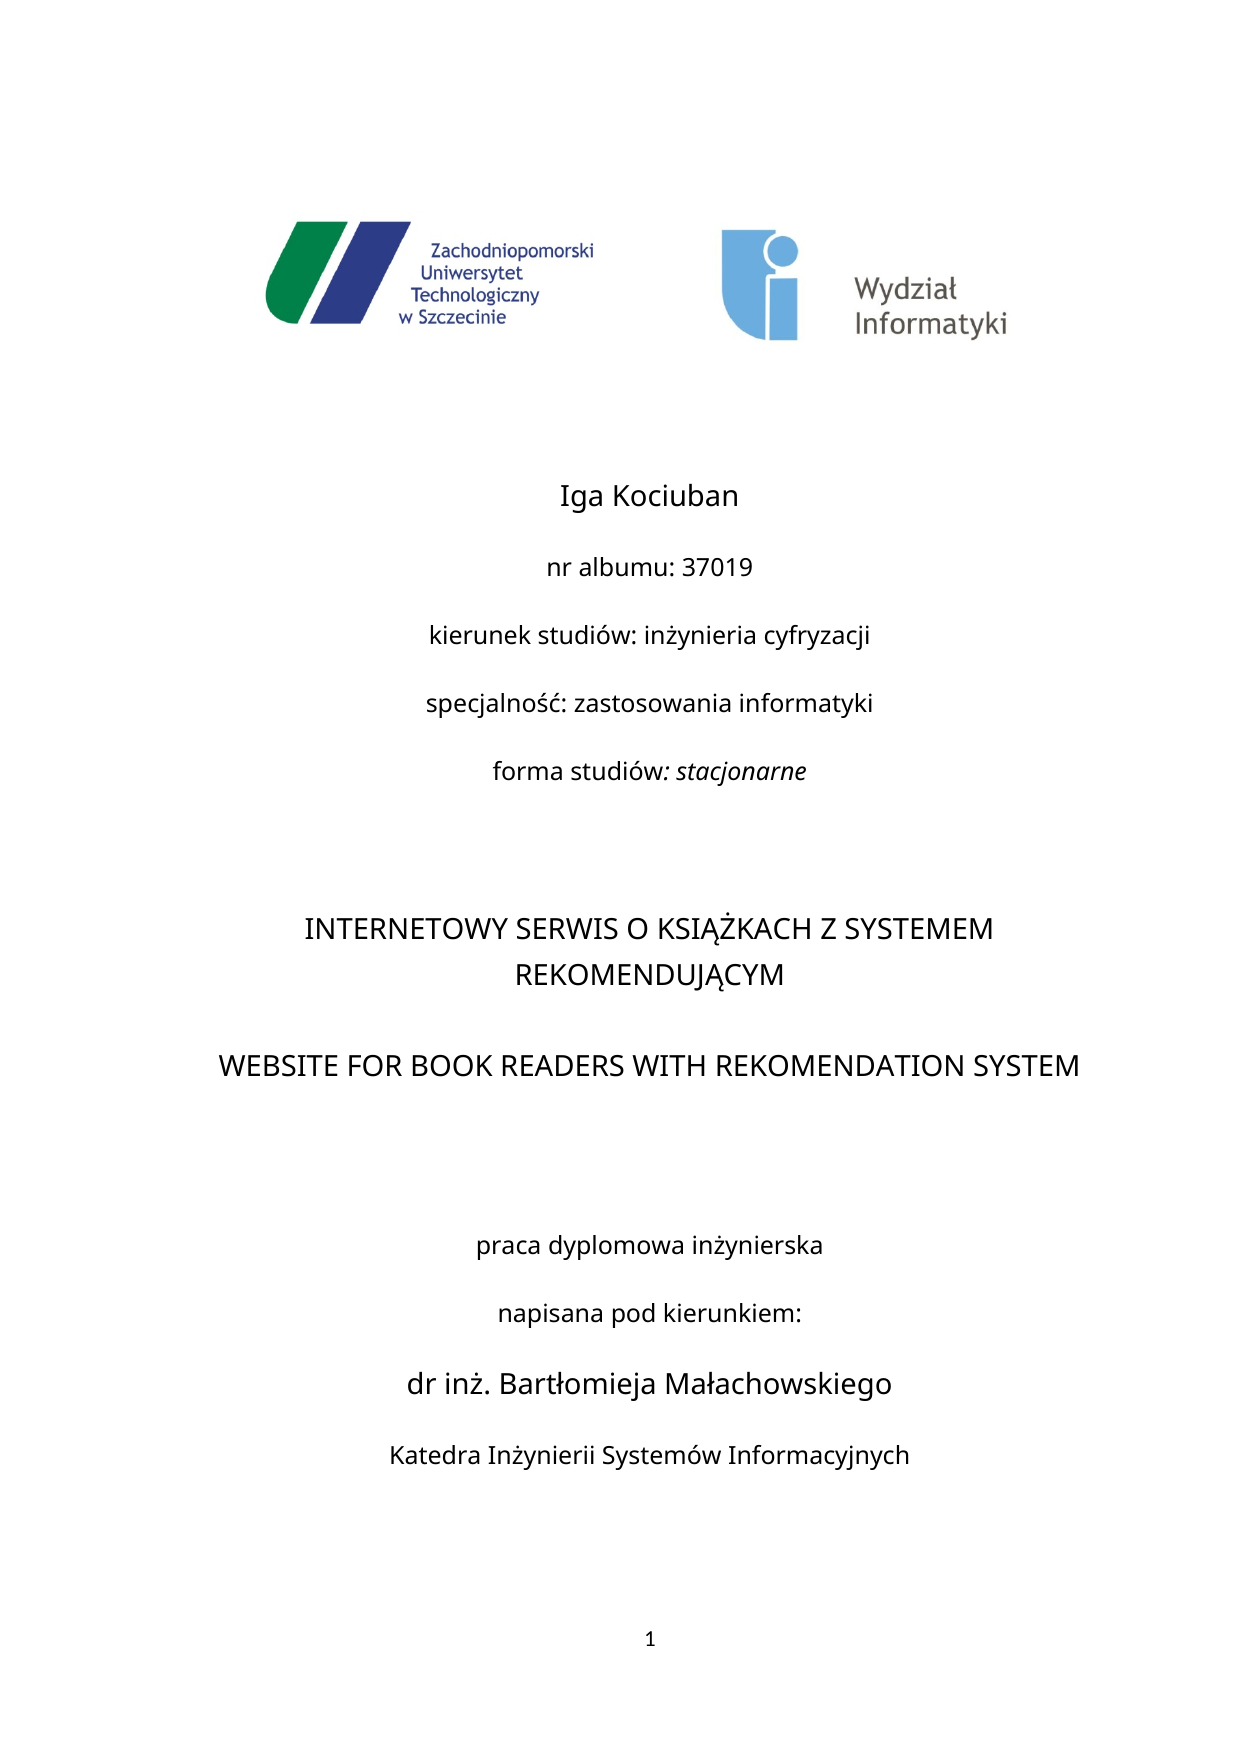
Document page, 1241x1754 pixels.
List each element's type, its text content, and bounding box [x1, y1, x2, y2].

list nr albumu: 37019 [207, 515, 1092, 583]
list specjalność: zastosowania informatyki [207, 686, 1092, 720]
list praca dyplomowa inżynierska [207, 1227, 1092, 1261]
list kierunek studiów: inżynieria cyfryzacji [207, 618, 1092, 652]
table_header [233, 201, 649, 378]
list dr inż. Bartłomieja Małachowskiego [207, 1364, 1092, 1403]
table_header [650, 201, 1104, 378]
list forma studiów: stacjonarne [207, 754, 1092, 788]
picture [244, 200, 613, 345]
text WEBSITE FOR BOOK READERS WITH REKOMENDATION SYSTEM [207, 1046, 1092, 1085]
text INTERNETOWY SERWIS O KSIĄŻKACH Z SYSTEMEM REKOMENDUJĄCYM [207, 909, 1092, 994]
list Iga Kociuban [207, 476, 1092, 515]
list Katedra Inżynierii Systemów Informacyjnych [207, 1437, 1092, 1471]
picture [678, 209, 1093, 371]
list napisana pod kierunkiem: [207, 1296, 1092, 1329]
